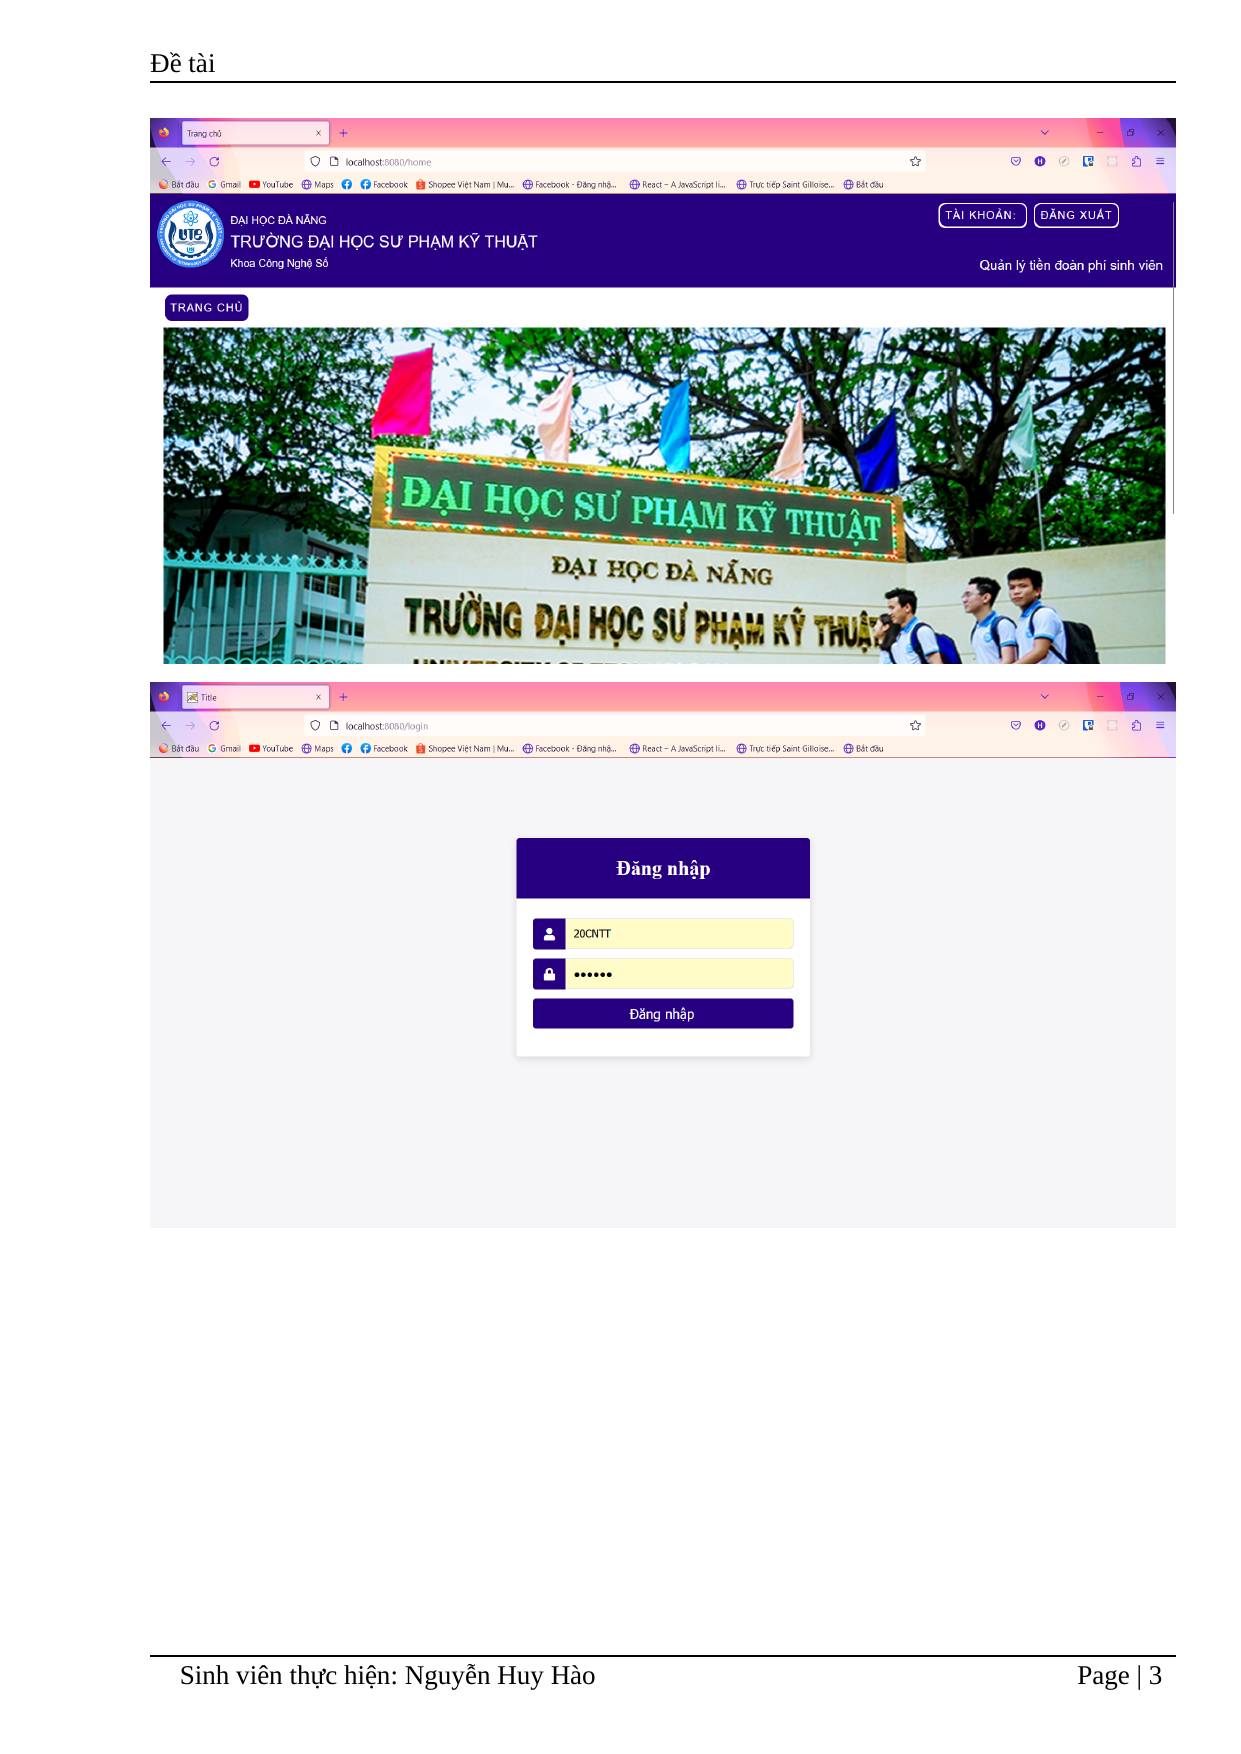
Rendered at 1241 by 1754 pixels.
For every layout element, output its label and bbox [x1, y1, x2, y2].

picture [150, 118, 1176, 664]
picture [150, 682, 1176, 1228]
